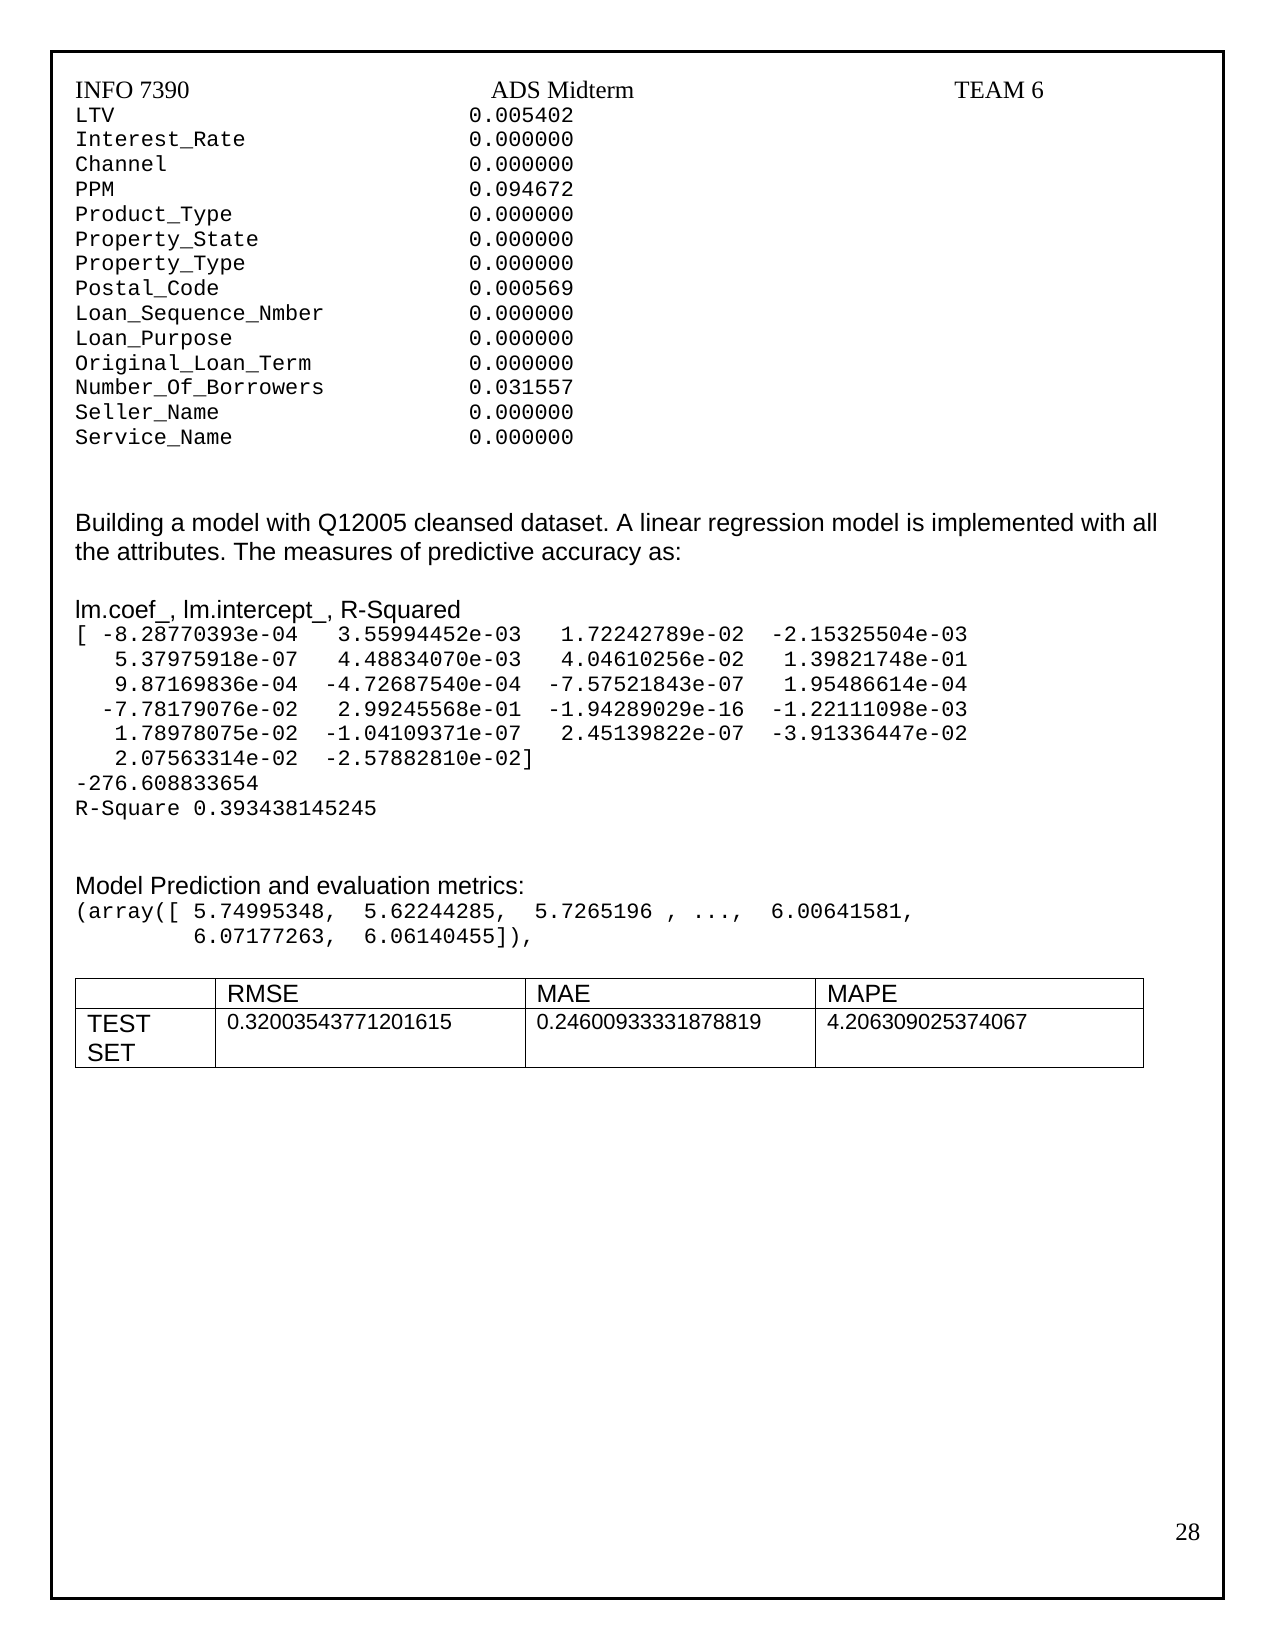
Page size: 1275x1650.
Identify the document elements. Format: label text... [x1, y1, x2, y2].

text 5.37975918e-07 4.48834070e-03 4.04610256e-02 1.39821748e-01 [75, 648, 1200, 673]
table_header MAPE [816, 979, 1143, 1008]
text [ -8.28770393e-04 3.55994452e-03 1.72242789e-02 -2.15325504e-03 [75, 623, 1200, 648]
text Number_Of_Borrowers 0.031557 [75, 376, 1200, 401]
text Postal_Code 0.000569 [75, 277, 1200, 302]
text Service_Name 0.000000 [75, 426, 1200, 451]
text PPM 0.094672 [75, 178, 1200, 203]
table_cell 0.24600933331878819 [526, 1009, 815, 1067]
text 2.07563314e-02 -2.57882810e-02] [75, 747, 1200, 772]
text lm.coef_, lm.intercept_, R-Squared [75, 594, 1200, 623]
table_cell TEST SET [76, 1009, 215, 1067]
table_header [76, 979, 215, 1008]
table_header MAE [526, 979, 815, 1008]
text LTV 0.005402 [75, 104, 1200, 128]
text Seller_Name 0.000000 [75, 401, 1200, 426]
text Property_Type 0.000000 [75, 252, 1200, 277]
text Model Prediction and evaluation metrics: [75, 871, 1200, 900]
text Property_State 0.000000 [75, 228, 1200, 252]
text 9.87169836e-04 -4.72687540e-04 -7.57521843e-07 1.95486614e-04 [75, 673, 1200, 698]
text Product_Type 0.000000 [75, 203, 1200, 228]
table_header RMSE [216, 979, 525, 1008]
text Channel 0.000000 [75, 153, 1200, 178]
text -276.608833654 [75, 772, 1200, 797]
text Loan_Purpose 0.000000 [75, 327, 1200, 352]
text Interest_Rate 0.000000 [75, 128, 1200, 153]
text 1.78978075e-02 -1.04109371e-07 2.45139822e-07 -3.91336447e-02 [75, 722, 1200, 747]
text Building a model with Q12005 cleansed dataset. A linear regression model is implemented with all the attributes. The measures of predictive accuracy as: [75, 508, 1200, 566]
text -7.78179076e-02 2.99245568e-01 -1.94289029e-16 -1.22111098e-03 [75, 698, 1200, 722]
text Loan_Sequence_Nmber 0.000000 [75, 302, 1200, 327]
text 6.07177263, 6.06140455]), [75, 925, 1200, 949]
table_cell 0.32003543771201615 [216, 1009, 525, 1067]
text Original_Loan_Term 0.000000 [75, 352, 1200, 376]
text (array([ 5.74995348, 5.62244285, 5.7265196 , ..., 6.00641581, [75, 900, 1200, 925]
table_cell 4.206309025374067 [816, 1009, 1143, 1067]
text R-Square 0.393438145245 [75, 797, 1200, 822]
